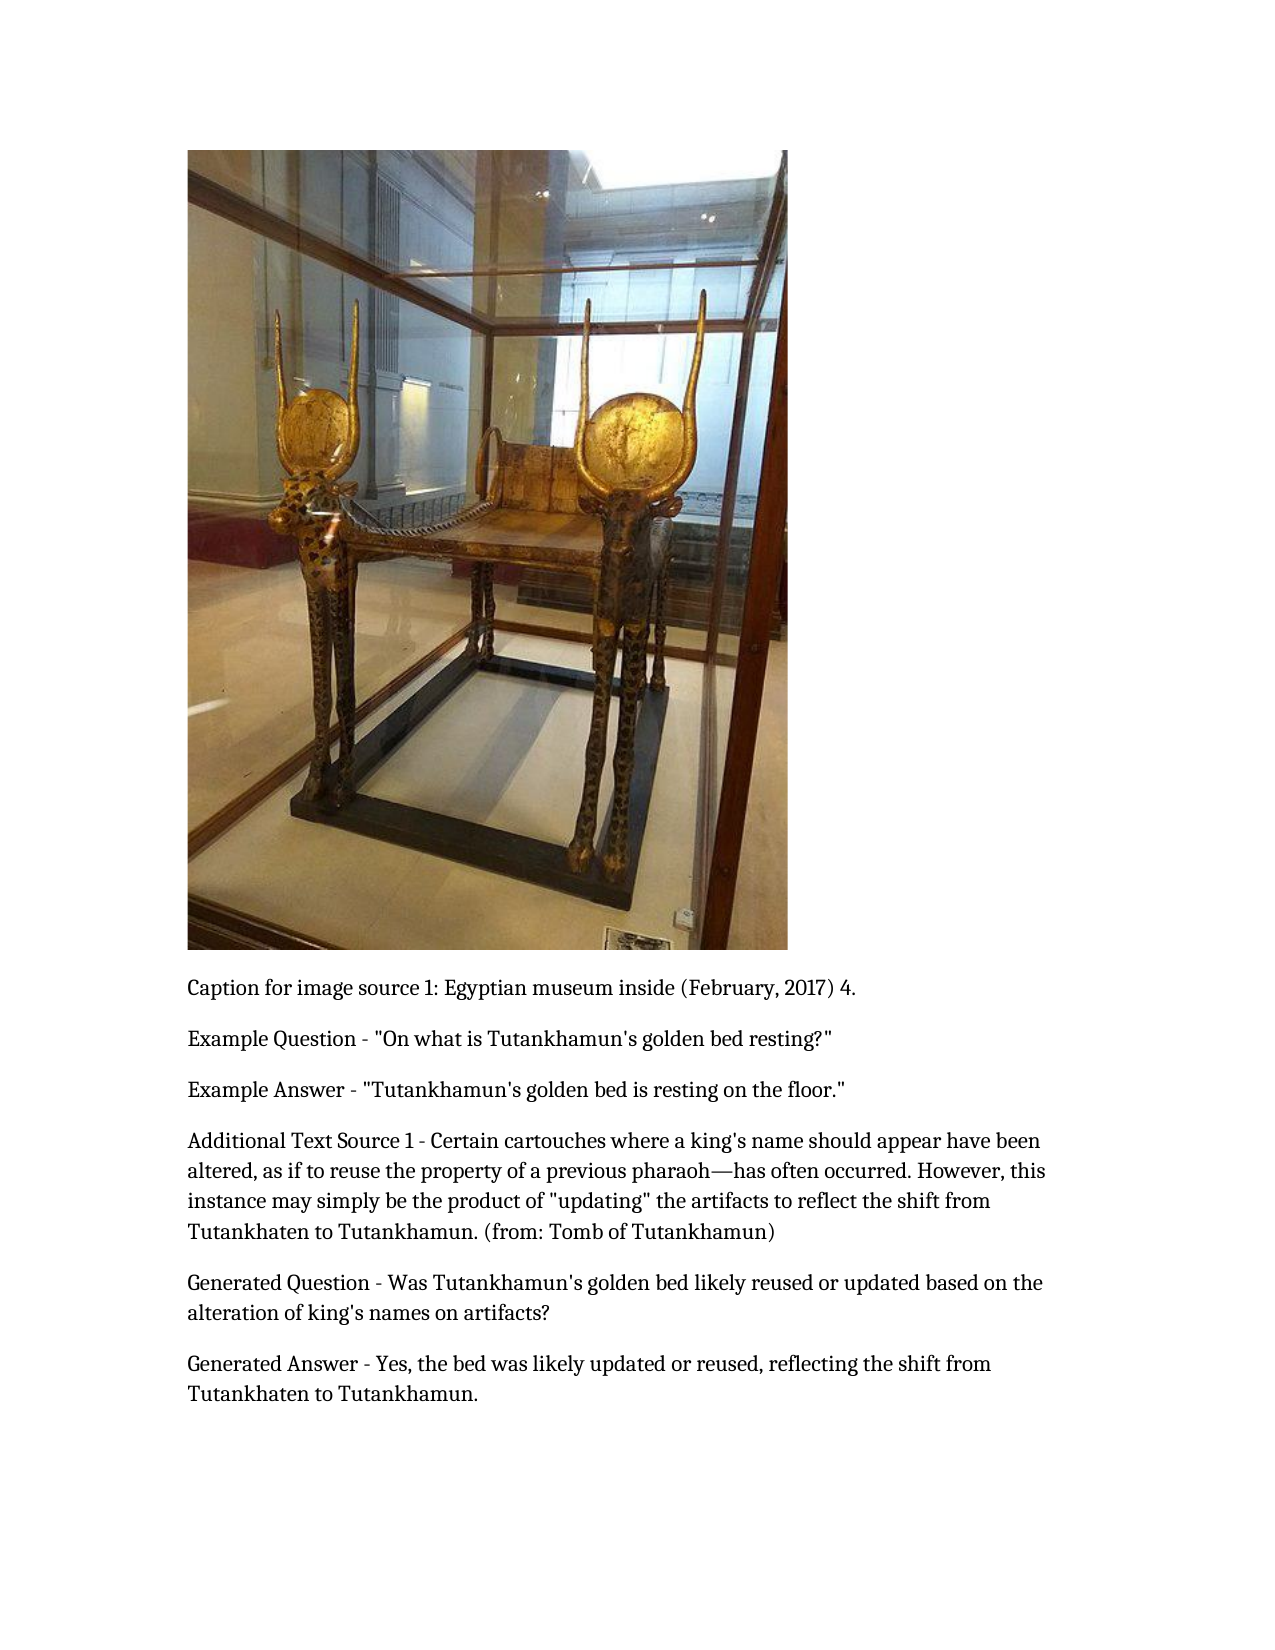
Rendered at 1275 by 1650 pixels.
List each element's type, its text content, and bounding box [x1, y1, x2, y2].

text Example Answer - "Tutankhamun's golden bed is resting on the floor." [187, 1077, 1087, 1103]
text Caption for image source 1: Egyptian museum inside (February, 2017) 4. [187, 975, 1087, 1001]
text Example Question - "On what is Tutankhamun's golden bed resting?" [187, 1026, 1087, 1052]
text Generated Question - Was Tutankhamun's golden bed likely reused or updated based on the alteration of king's names on artifacts? [187, 1269, 1087, 1326]
text Generated Answer - Yes, the bed was likely updated or reused, reflecting the shift from Tutankhaten to Tutankhamun. [187, 1351, 1087, 1407]
text Additional Text Source 1 - Certain cartouches where a king's name should appear have been altered, as if to reuse the property of a previous pharaoh—has often occurred. However, this instance may simply be the product of "updating" the artifacts to reflect the shift from Tutankhaten to Tutankhamun. (from: Tomb of Tutankhamun) [187, 1128, 1087, 1245]
picture [187, 150, 788, 950]
